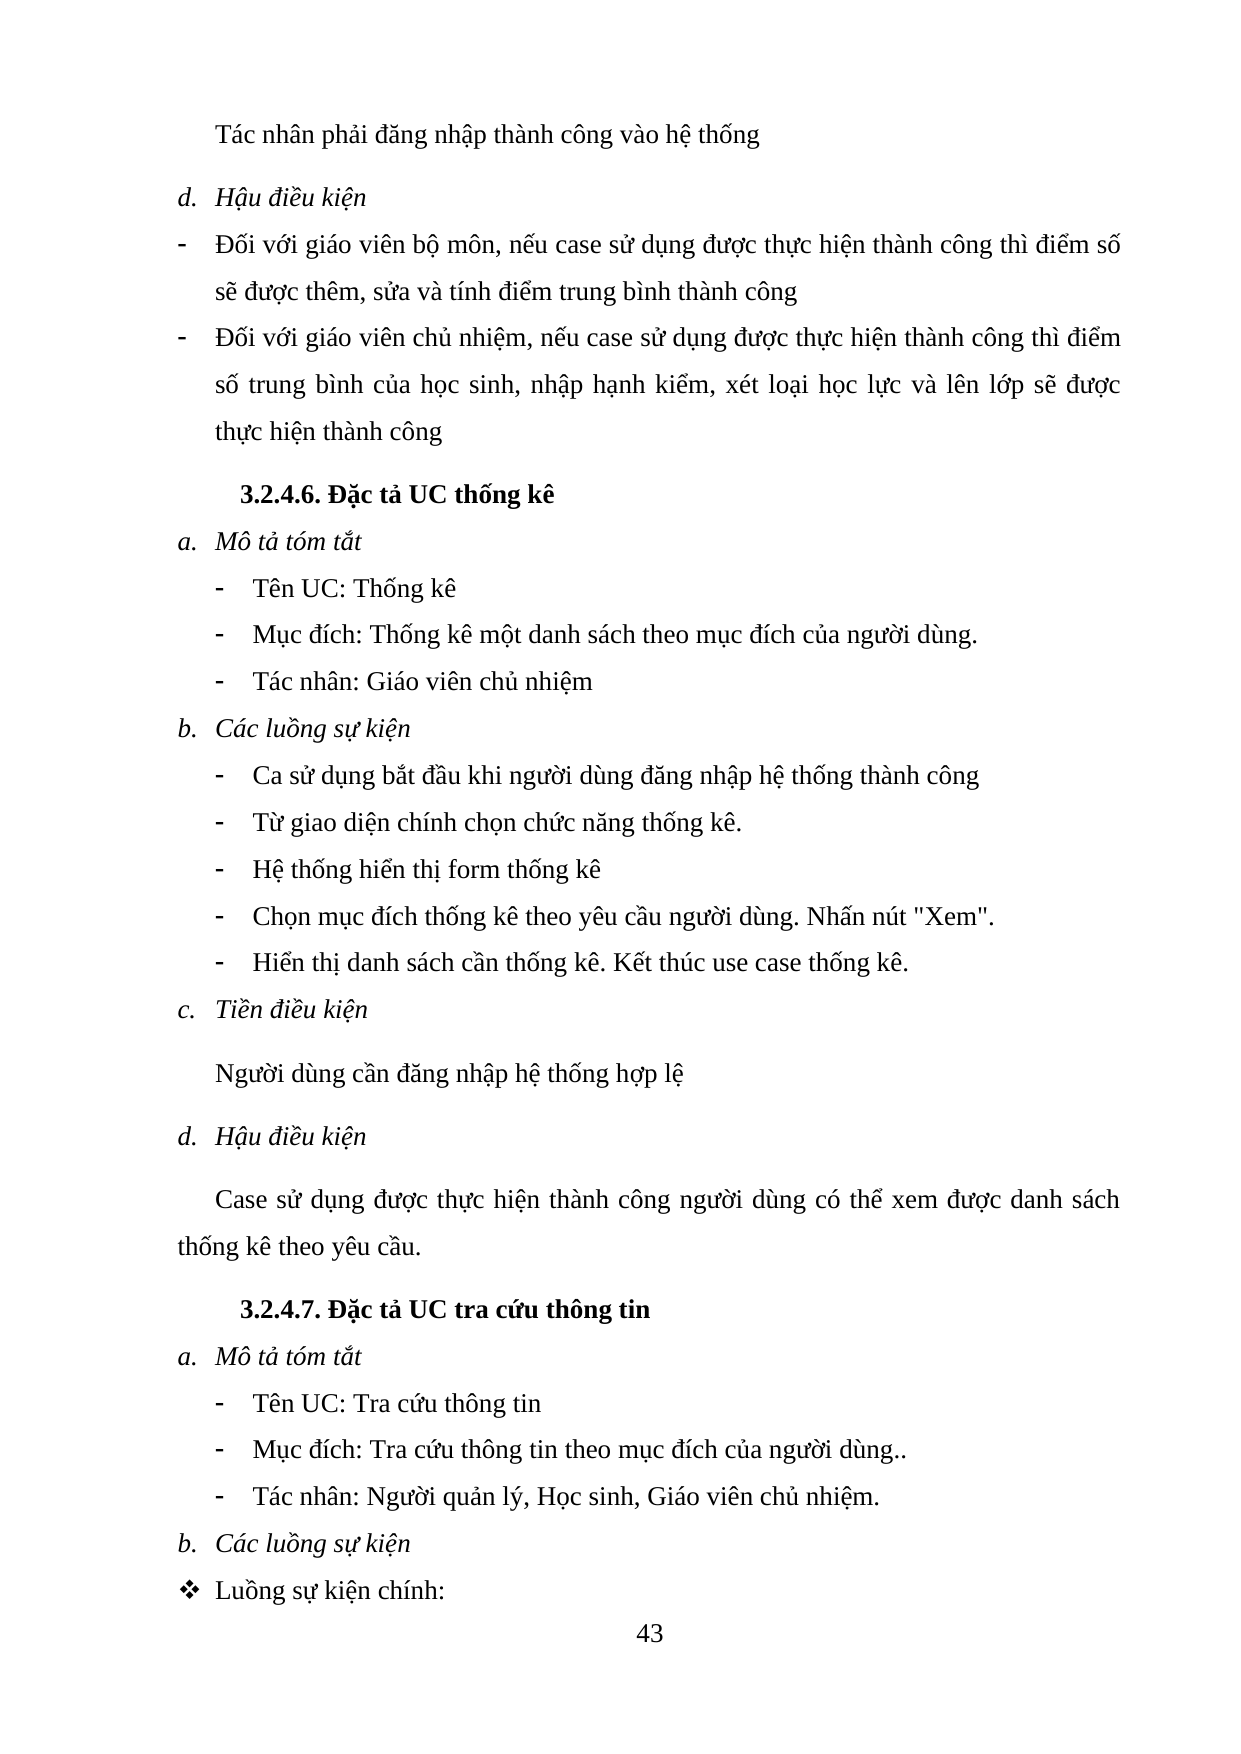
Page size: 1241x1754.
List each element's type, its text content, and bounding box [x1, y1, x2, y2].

subtitle Đặc tả UC thống kê [280, 478, 1122, 509]
list Hậu điều kiện [177, 1120, 1122, 1151]
list Mô tả tóm tắt [177, 1340, 1122, 1371]
text Tác nhân phải đăng nhập thành công vào hệ thống [177, 118, 1122, 149]
list Các luồng sự kiện [177, 1527, 1122, 1558]
list Tên UC: Thống kê [215, 572, 1122, 603]
list Ca sử dụng bắt đầu khi người dùng đăng nhập hệ thống thành công [215, 759, 1122, 790]
list Hậu điều kiện [177, 181, 1122, 213]
list Tên UC: Tra cứu thông tin [215, 1387, 1122, 1418]
list Mục đích: Tra cứu thông tin theo mục đích của người dùng.. [215, 1433, 1122, 1465]
list Đối với giáo viên chủ nhiệm, nếu case sử dụng được thực hiện thành công thì điểm số trung bình của học sinh, nhập hạnh kiểm, xét loại học lực và lên lớp sẽ được thực hiện thành công [177, 322, 1122, 446]
text Case sử dụng được thực hiện thành công người dùng có thể xem được danh sách thống kê theo yêu cầu. [177, 1183, 1122, 1261]
list Tiền điều kiện [177, 993, 1122, 1024]
list Chọn mục đích thống kê theo yêu cầu người dùng. Nhấn nút "Xem". [215, 899, 1122, 931]
list Mục đích: Thống kê một danh sách theo mục đích của người dùng. [215, 618, 1122, 650]
list Từ giao diện chính chọn chức năng thống kê. [215, 806, 1122, 837]
list Đối với giáo viên bộ môn, nếu case sử dụng được thực hiện thành công thì điểm số sẽ được thêm, sửa và tính điểm trung bình thành công [177, 228, 1122, 306]
list Hiển thị danh sách cần thống kê. Kết thúc use case thống kê. [215, 946, 1122, 978]
list Hệ thống hiển thị form thống kê [215, 853, 1122, 884]
list Mô tả tóm tắt [177, 525, 1122, 556]
text Người dùng cần đăng nhập hệ thống hợp lệ [177, 1057, 1122, 1088]
list Tác nhân: Người quản lý, Học sinh, Giáo viên chủ nhiệm. [215, 1480, 1122, 1512]
list Luồng sự kiện chính: [177, 1574, 1122, 1605]
list Tác nhân: Giáo viên chủ nhiệm [215, 665, 1122, 697]
subtitle Đặc tả UC tra cứu thông tin [280, 1293, 1122, 1324]
list Các luồng sự kiện [177, 712, 1122, 743]
